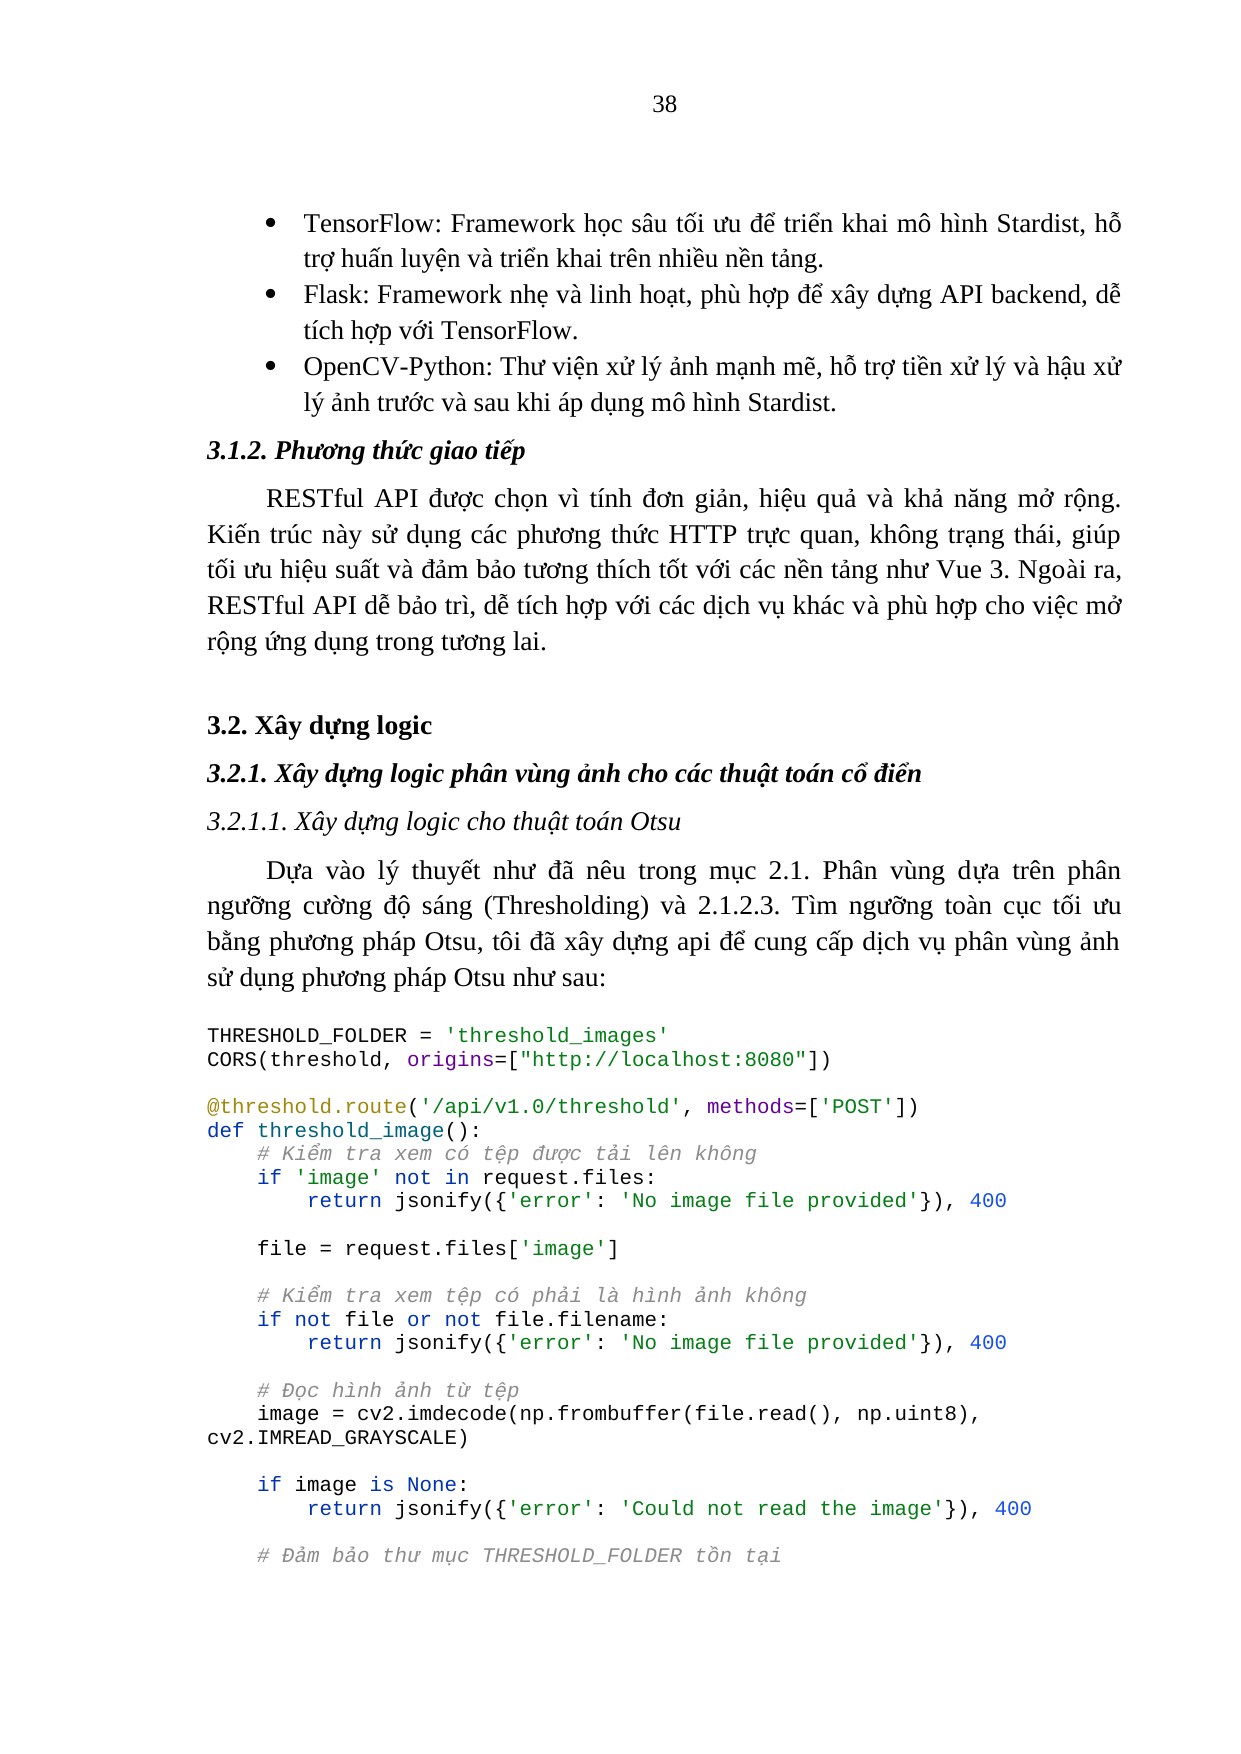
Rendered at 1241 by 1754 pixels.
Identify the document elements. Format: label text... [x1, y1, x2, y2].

text Dựa vào lý thuyết như đã nêu trong mục 2.1. Phân vùng dựa trên phân ngưỡng cường độ sáng (Thresholding) và 2.1.2.3. Tìm ngưỡng toàn cục tối ưu bằng phương pháp Otsu, tôi đã xây dựng api để cung cấp dịch vụ phân vùng ảnh sử dụng phương pháp Otsu như sau: [207, 854, 1122, 992]
list Flask: Framework nhẹ và linh hoạt, phù hợp để xây dựng API backend, dễ tích hợp với TensorFlow. [266, 278, 1122, 345]
subtitle 3.2. Xây dựng logic [207, 709, 1122, 740]
text RESTful API được chọn vì tính đơn giản, hiệu quả và khả năng mở rộng. Kiến trúc này sử dụng các phương thức HTTP trực quan, không trạng thái, giúp tối ưu hiệu suất và đảm bảo tương thích tốt với các nền tảng như Vue 3. Ngoài ra, RESTful API dễ bảo trì, dễ tích hợp với các dịch vụ khác và phù hợp cho việc mở rộng ứng dụng trong tương lai. [207, 482, 1122, 656]
list TensorFlow: Framework học sâu tối ưu để triển khai mô hình Stardist, hỗ trợ huấn luyện và triển khai trên nhiều nền tảng. [266, 207, 1122, 274]
subtitle 3.2.1. Xây dựng logic phân vùng ảnh cho các thuật toán cổ điển [207, 757, 1122, 788]
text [207, 1025, 1122, 1569]
list OpenCV-Python: Thư viện xử lý ảnh mạnh mẽ, hỗ trợ tiền xử lý và hậu xử lý ảnh trước và sau khi áp dụng mô hình Stardist. [266, 350, 1122, 417]
subtitle 3.2.1.1. Xây dựng logic cho thuật toán Otsu [207, 806, 1122, 837]
subtitle 3.1.2. Phương thức giao tiếp [207, 434, 1122, 465]
